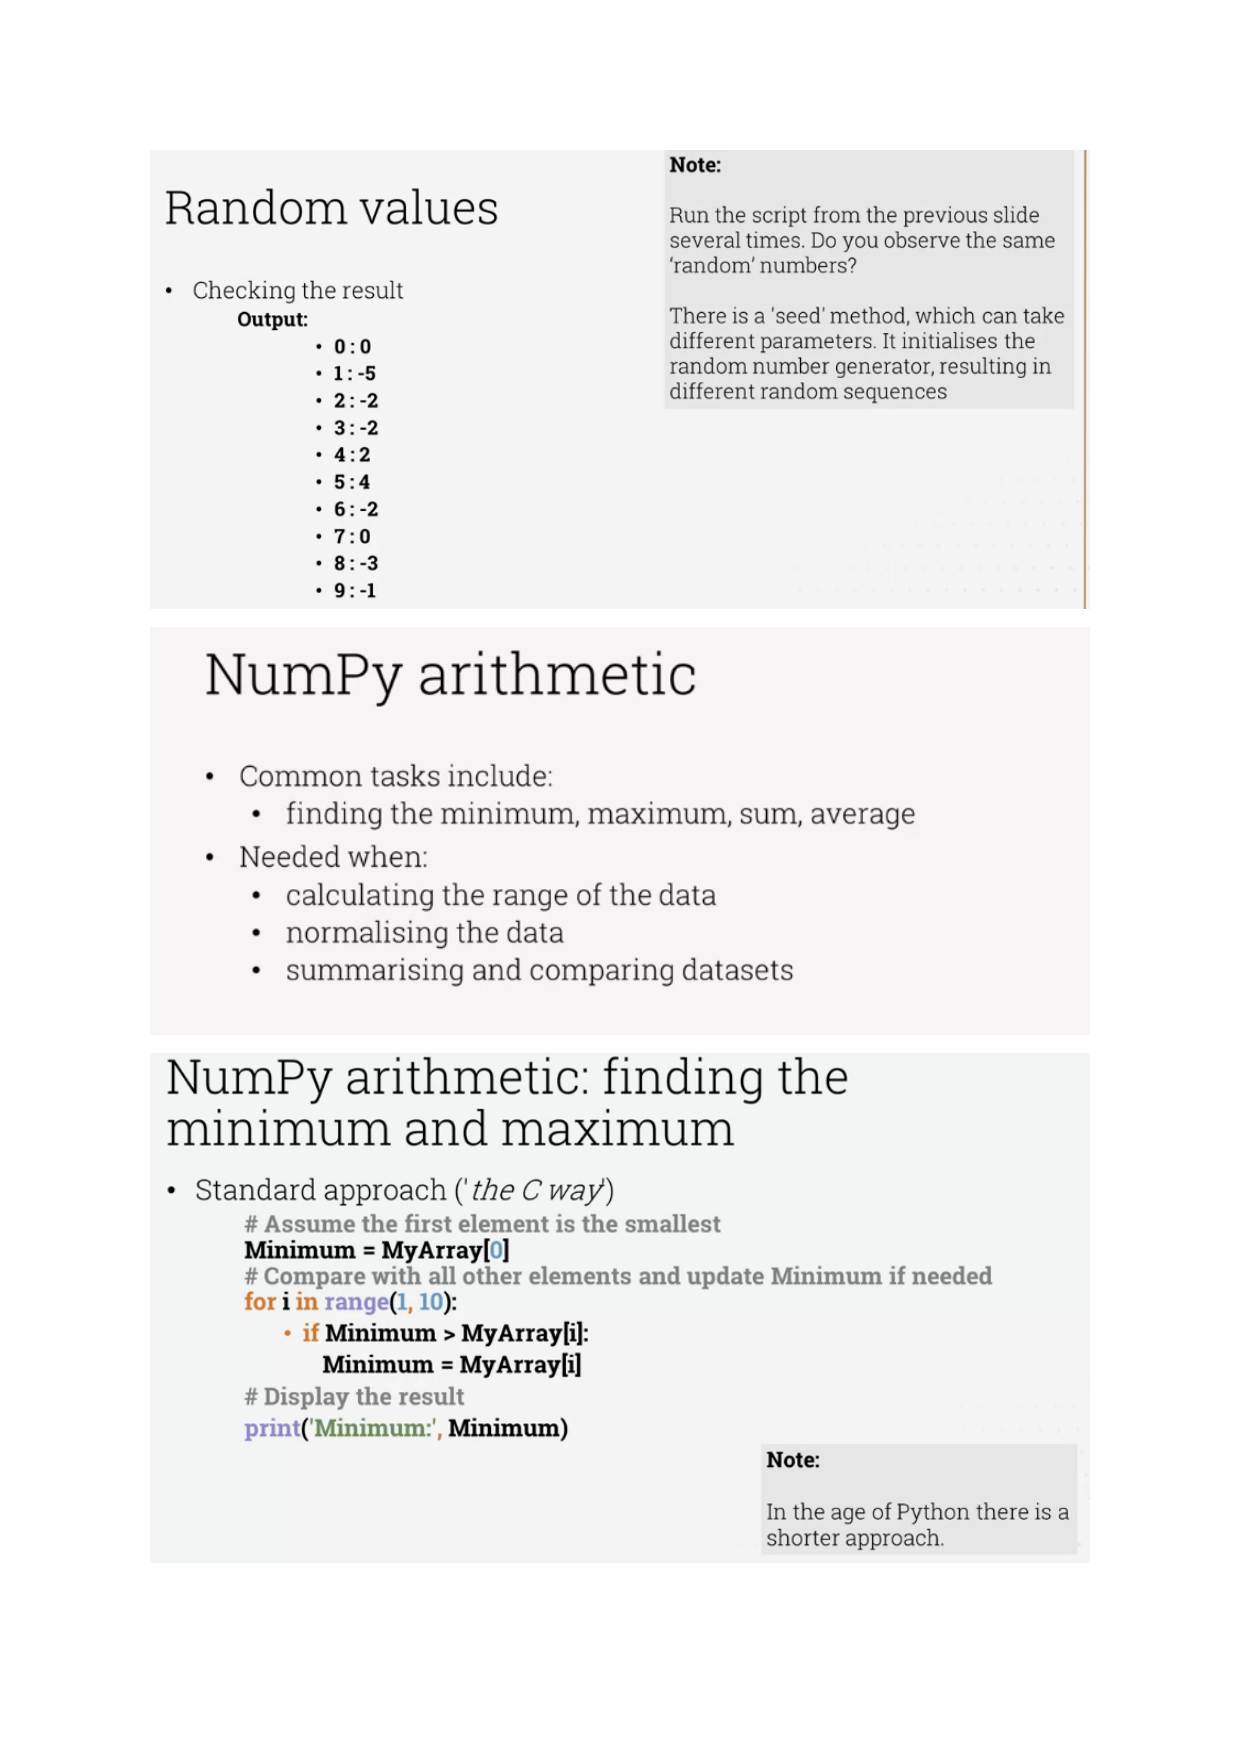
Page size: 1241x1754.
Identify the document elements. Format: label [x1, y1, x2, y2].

picture [150, 1053, 1091, 1563]
picture [150, 150, 1091, 609]
picture [150, 627, 1091, 1035]
